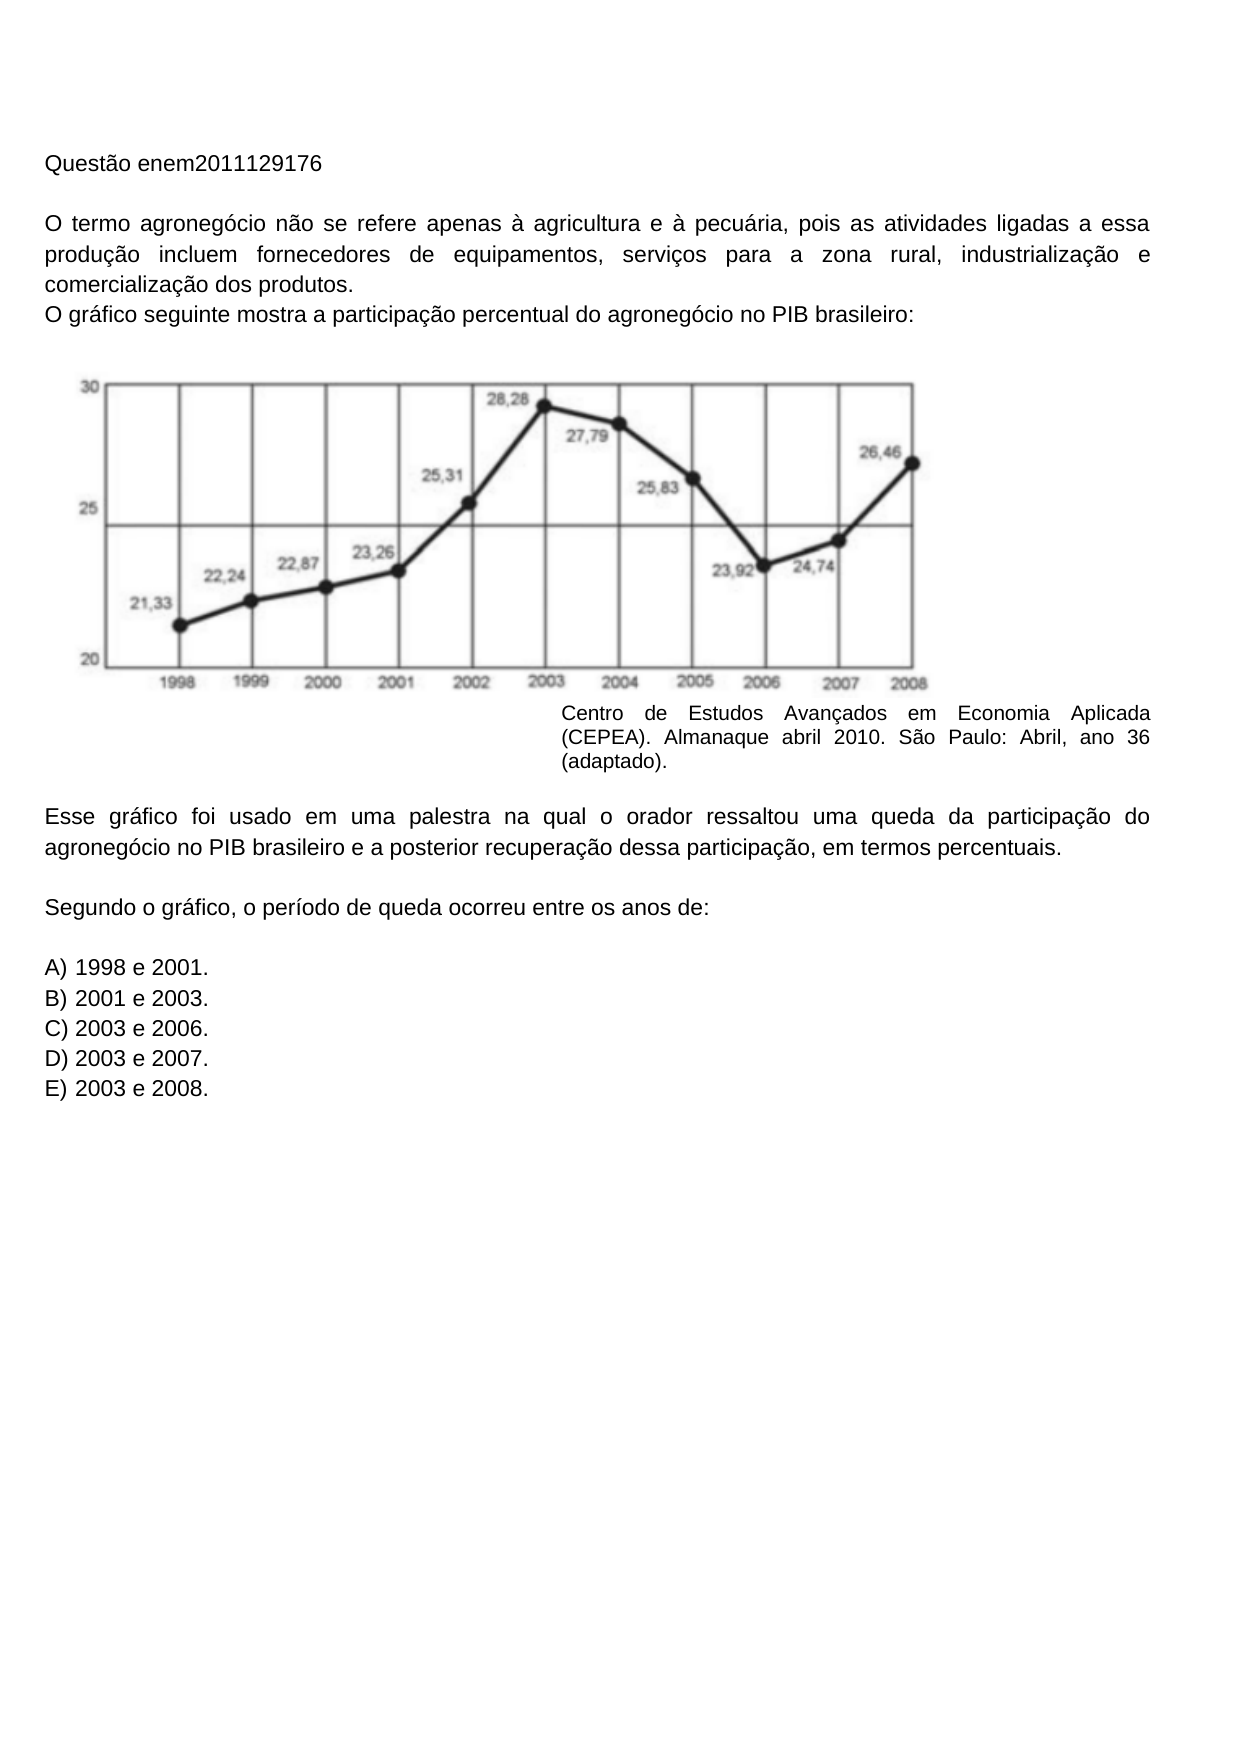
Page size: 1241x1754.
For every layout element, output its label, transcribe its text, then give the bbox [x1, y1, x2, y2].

picture [44, 361, 958, 698]
text O termo agronegócio não se refere apenas à agricultura e à pecuária, pois as atividades ligadas a essa produção incluem fornecedores de equipamentos, serviços para a zona rural, industrialização e comercialização dos produtos. [44, 210, 1151, 297]
text Centro de Estudos Avançados em Economia Aplicada (CEPEA). Almanaque abril 2010. São Paulo: Abril, ano 36 (adaptado). [561, 701, 1151, 773]
list 2003 e 2007. [44, 1045, 1151, 1071]
text Questão enem2011129176 [44, 150, 1151, 176]
list 1998 e 2001. [44, 954, 1151, 981]
text O gráfico seguinte mostra a participação percentual do agronegócio no PIB brasileiro: [44, 301, 1151, 327]
text Segundo o gráfico, o período de queda ocorreu entre os anos de: [44, 894, 1151, 920]
list 2003 e 2006. [44, 1015, 1151, 1041]
list 2001 e 2003. [44, 984, 1151, 1011]
list 2003 e 2008. [44, 1075, 1151, 1102]
text Esse gráfico foi usado em uma palestra na qual o orador ressaltou uma queda da participação do agronegócio no PIB brasileiro e a posterior recuperação dessa participação, em termos percentuais. [44, 803, 1151, 860]
